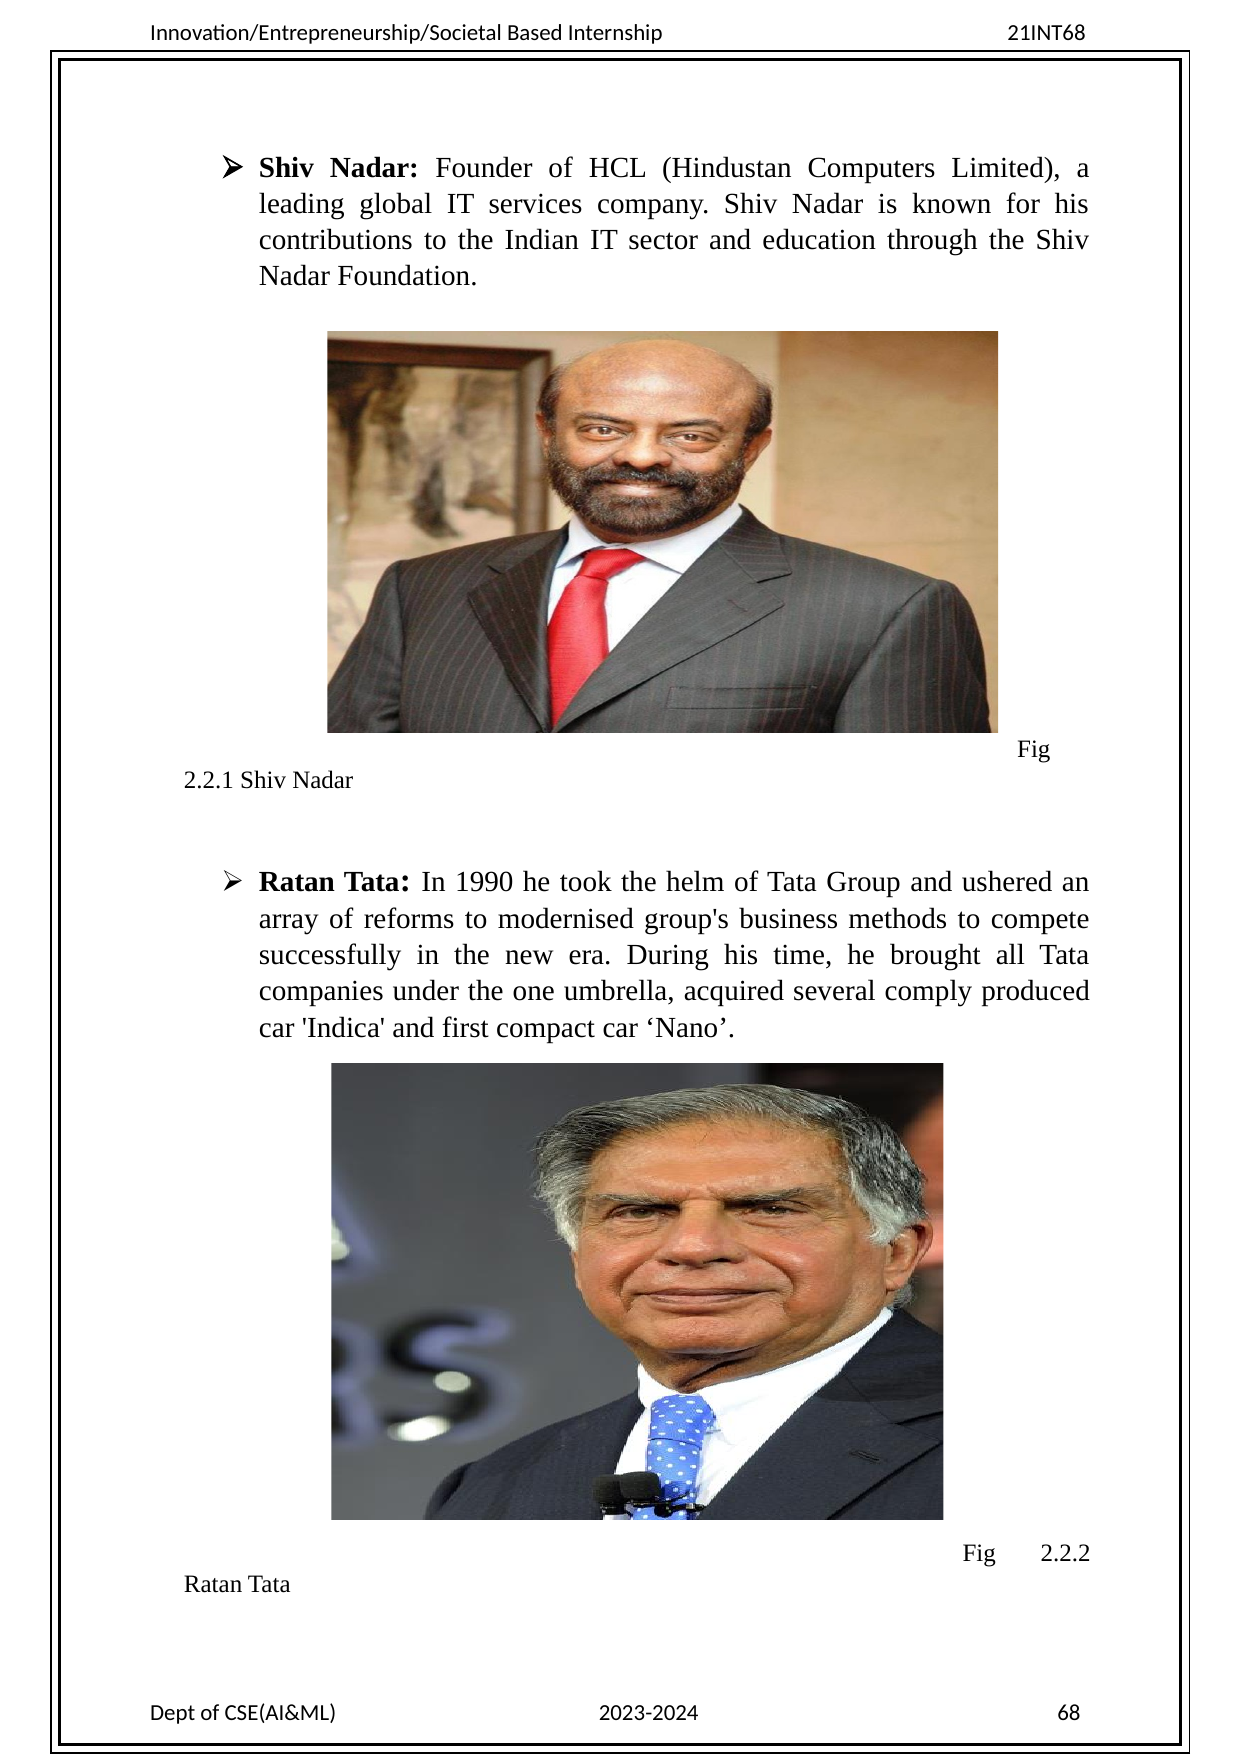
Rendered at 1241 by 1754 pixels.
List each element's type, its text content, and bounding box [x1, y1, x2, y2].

text Fig 2.2.1 Shiv Nadar [184, 734, 1090, 794]
picture [326, 331, 998, 732]
picture [331, 1063, 944, 1519]
list Shiv Nadar: Founder of HCL (Hindustan Computers Limited), a leading global IT services company. Shiv Nadar is known for his contributions to the Indian IT sector and education through the Shiv Nadar Foundation. [221, 150, 1090, 292]
list Ratan Tata: In 1990 he took the helm of Tata Group and ushered an array of reforms to modernised group's business methods to compete successfully in the new era. During his time, he brought all Tata companies under the one umbrella, acquired several comply produced car 'Indica' and first compact car ‘Nano’. [221, 860, 1090, 1043]
text Fig 2.2.2 Ratan Tata [184, 1538, 1090, 1598]
